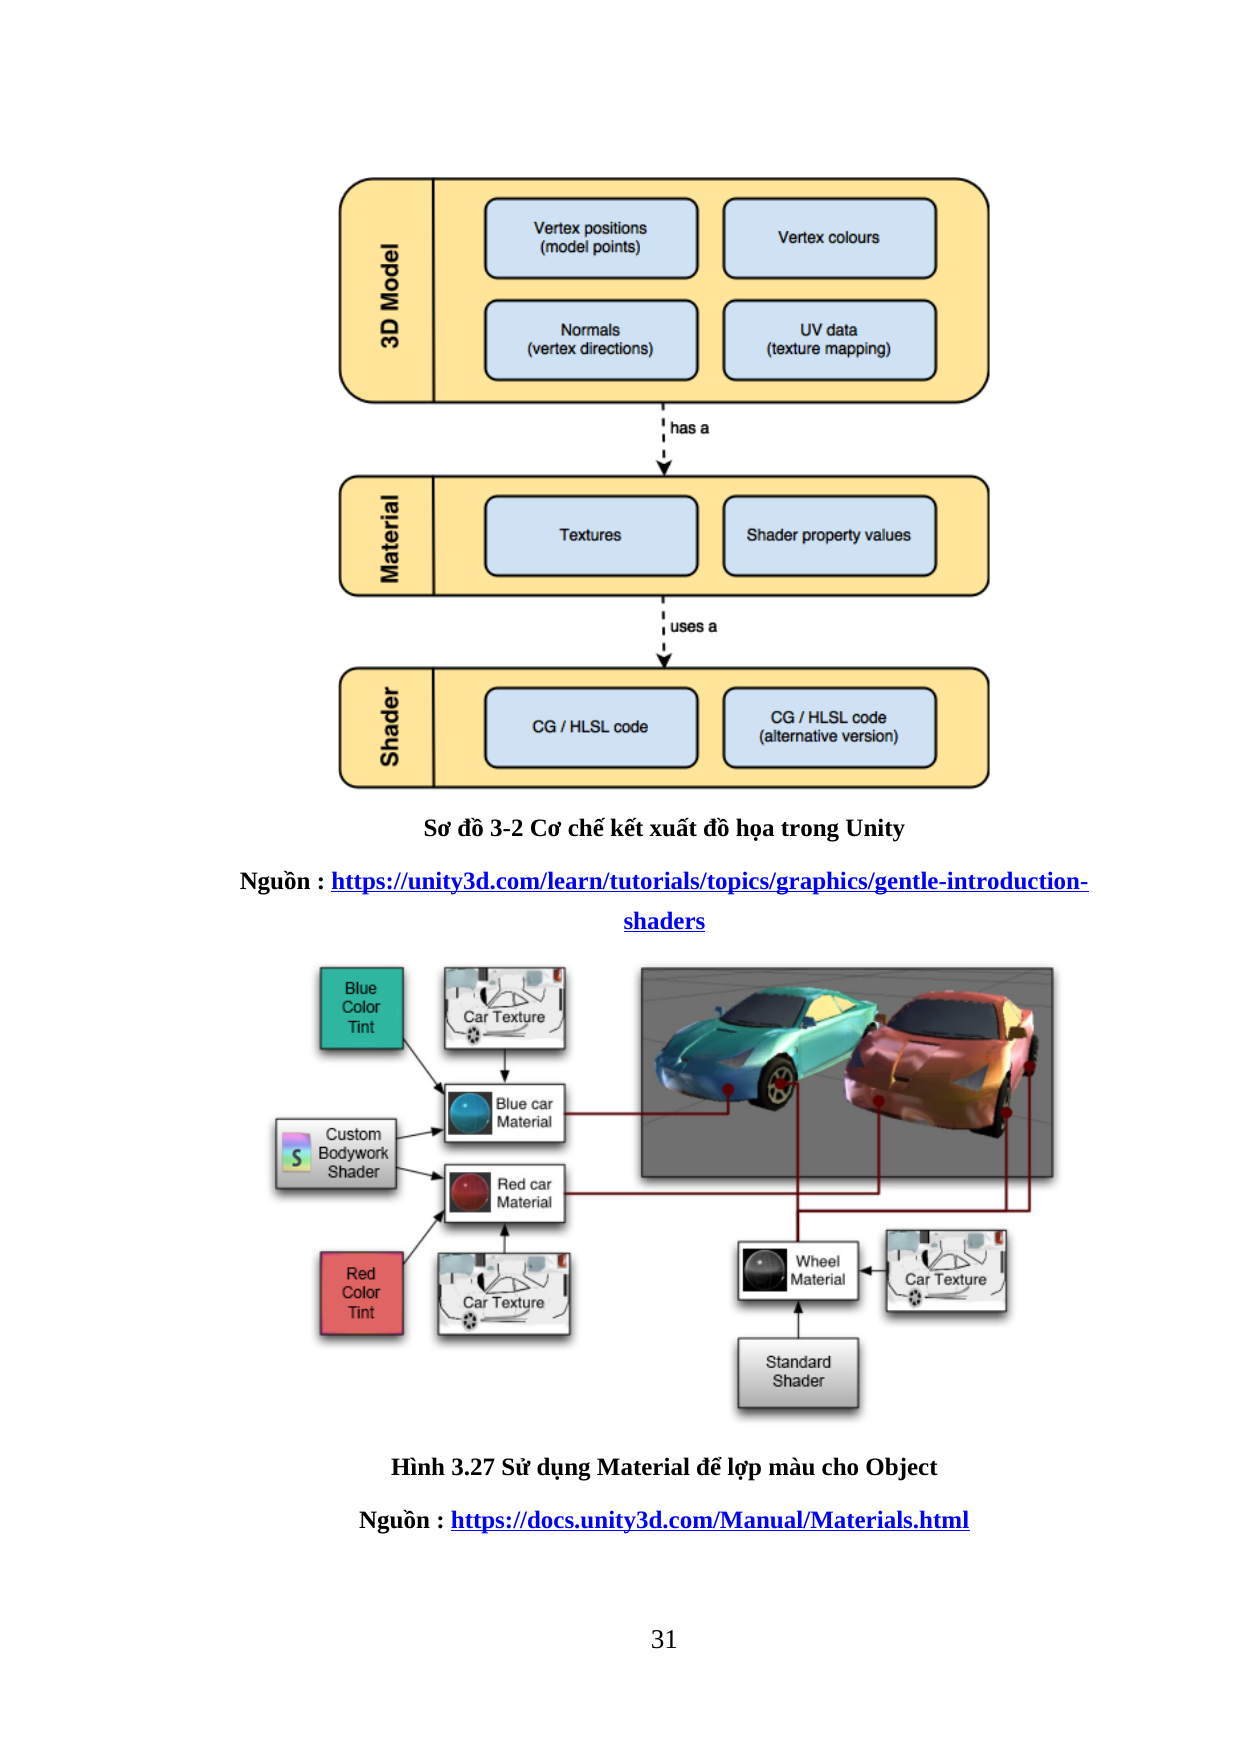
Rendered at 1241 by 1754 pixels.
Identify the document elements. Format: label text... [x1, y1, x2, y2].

text Nguồn : https://unity3d.com/learn/tutorials/topics/graphics/gentle-introduction-shaders [206, 866, 1122, 935]
picture [338, 177, 991, 796]
text Nguồn : https://docs.unity3d.com/Manual/Materials.html [206, 1505, 1122, 1533]
picture [262, 958, 1066, 1427]
